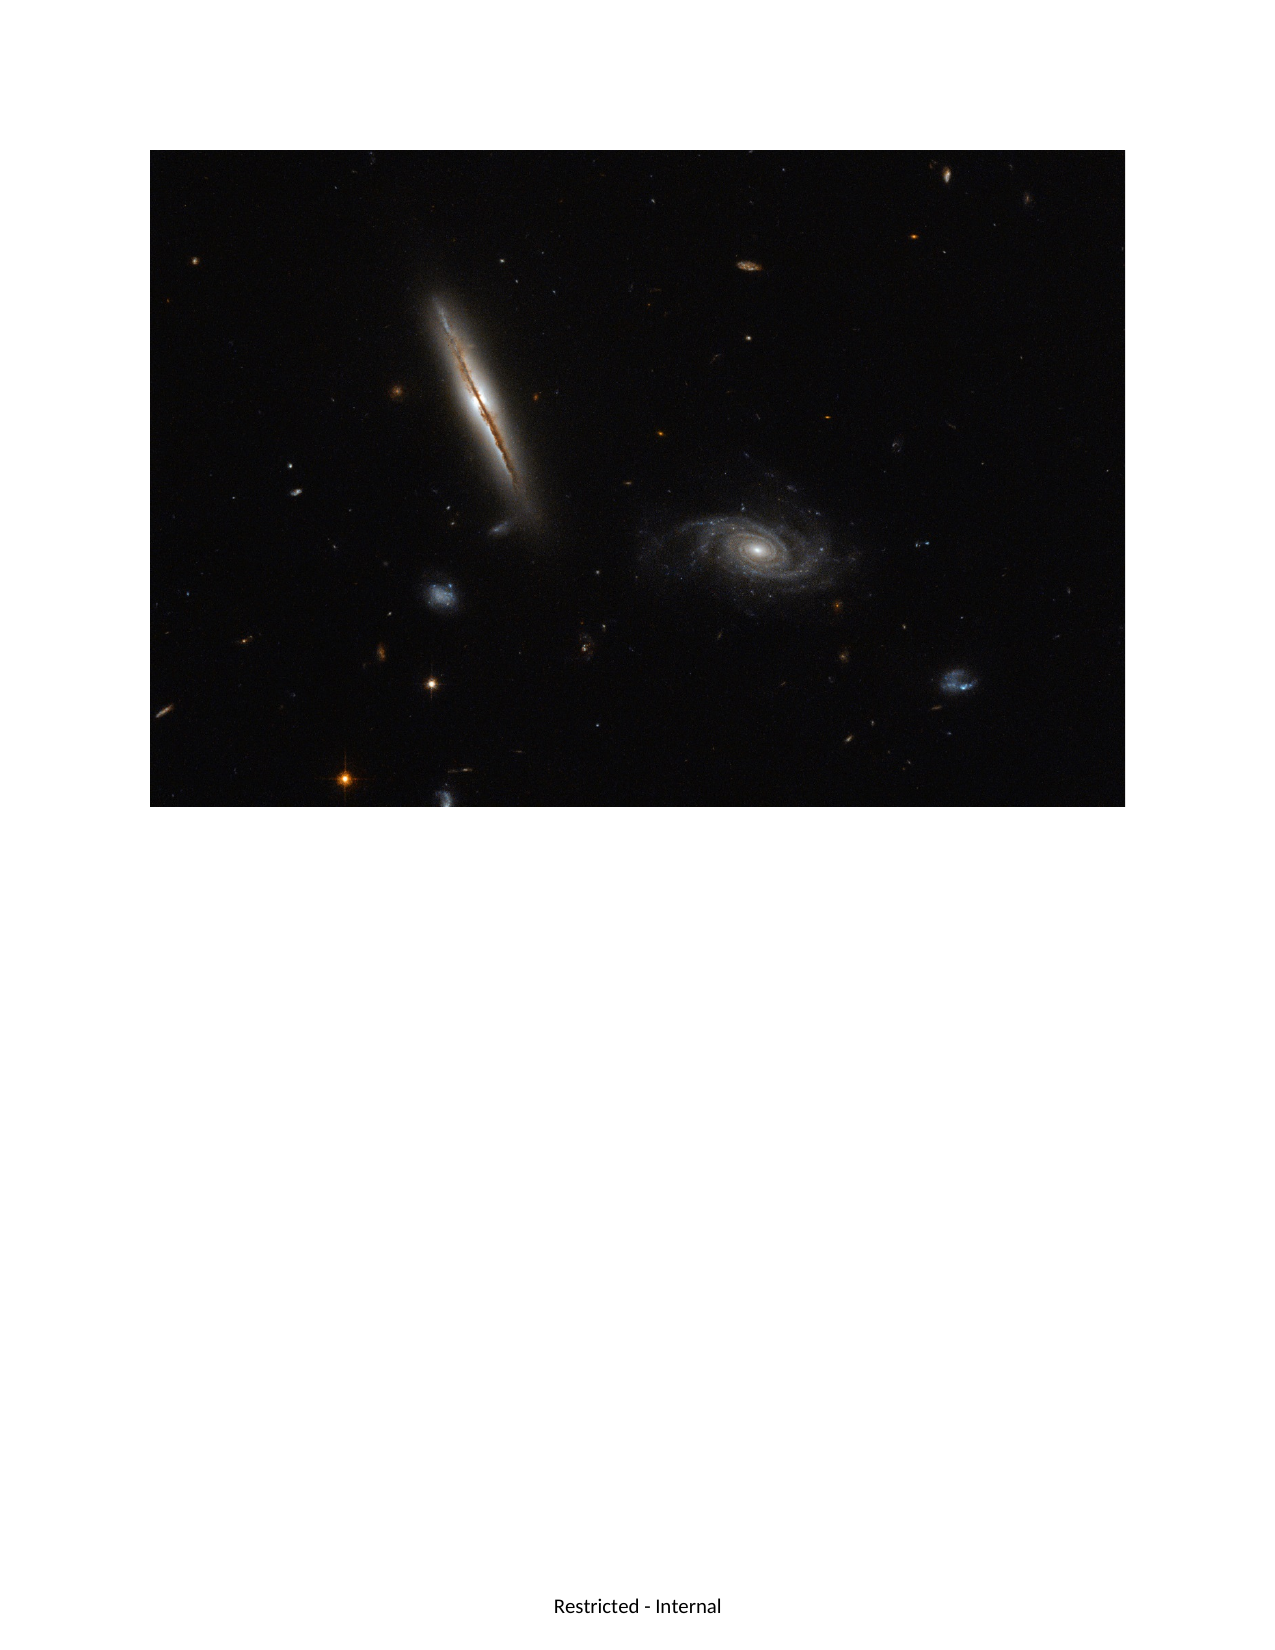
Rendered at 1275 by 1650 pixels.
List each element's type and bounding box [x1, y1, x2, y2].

picture [150, 150, 1125, 807]
